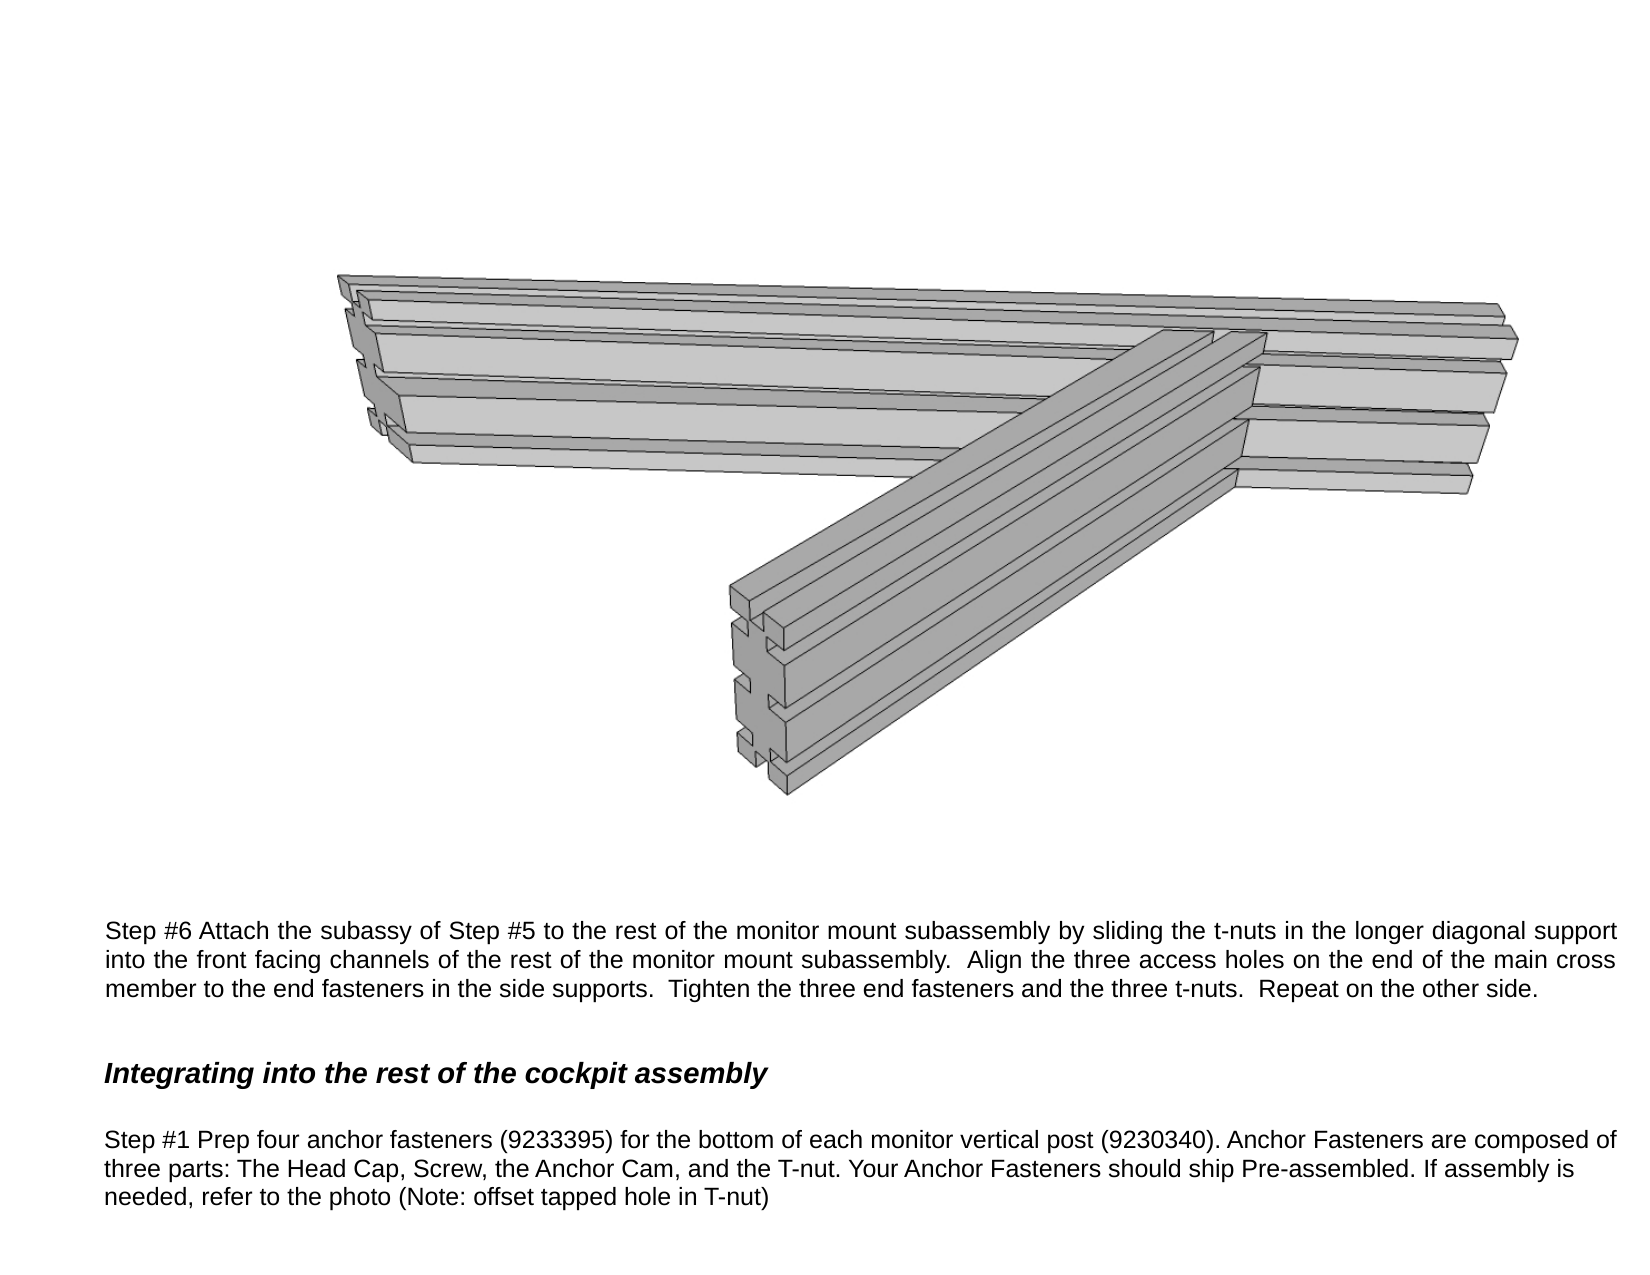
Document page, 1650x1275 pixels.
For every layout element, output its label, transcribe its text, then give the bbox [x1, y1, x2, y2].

picture [30, 37, 1619, 847]
subtitle Integrating into the rest of the cockpit assembly [30, 1056, 1620, 1090]
text Step #6 Attach the subassy of Step #5 to the rest of the monitor mount subassembly by sliding the t-nuts in the longer diagonal support into the front facing channels of the rest of the monitor mount subassembly. Align the three access holes on the end of the main cross member to the end fasteners in the side supports. Tighten the three end fasteners and the three t-nuts. Repeat on the other side. [105, 916, 1620, 1002]
text Step #1 Prep four anchor fasteners (9233395) for the bottom of each monitor vertical post (9230340). Anchor Fasteners are composed of three parts: The Head Cap, Screw, the Anchor Cam, and the T-nut. Your Anchor Fasteners should ship Pre-assembled. If assembly is needed, refer to the photo (Note: offset tapped hole in T-nut) [104, 1125, 1620, 1211]
